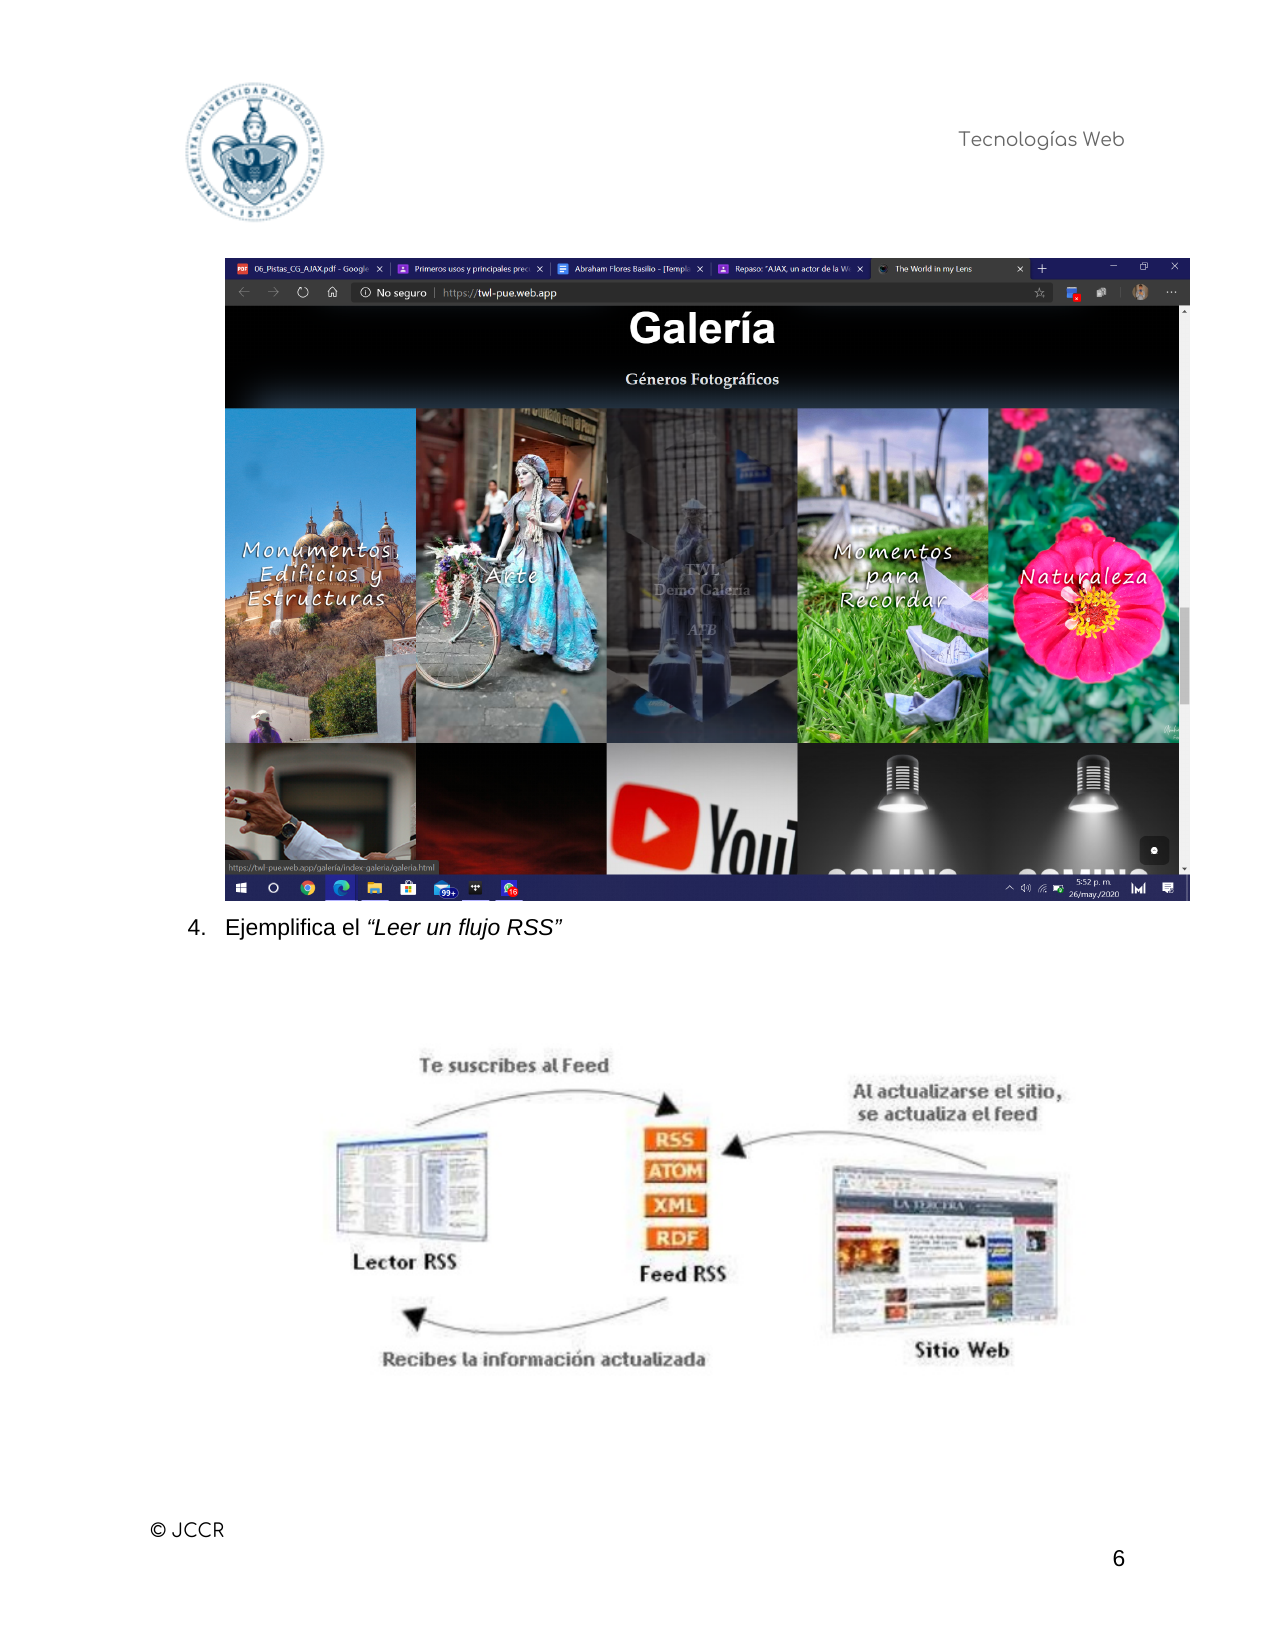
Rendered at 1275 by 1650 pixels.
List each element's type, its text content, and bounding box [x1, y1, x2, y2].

picture [300, 993, 1103, 1445]
list Ejemplifica el “Leer un flujo RSS” [187, 914, 1125, 941]
picture [181, 78, 328, 227]
picture [225, 258, 1190, 901]
